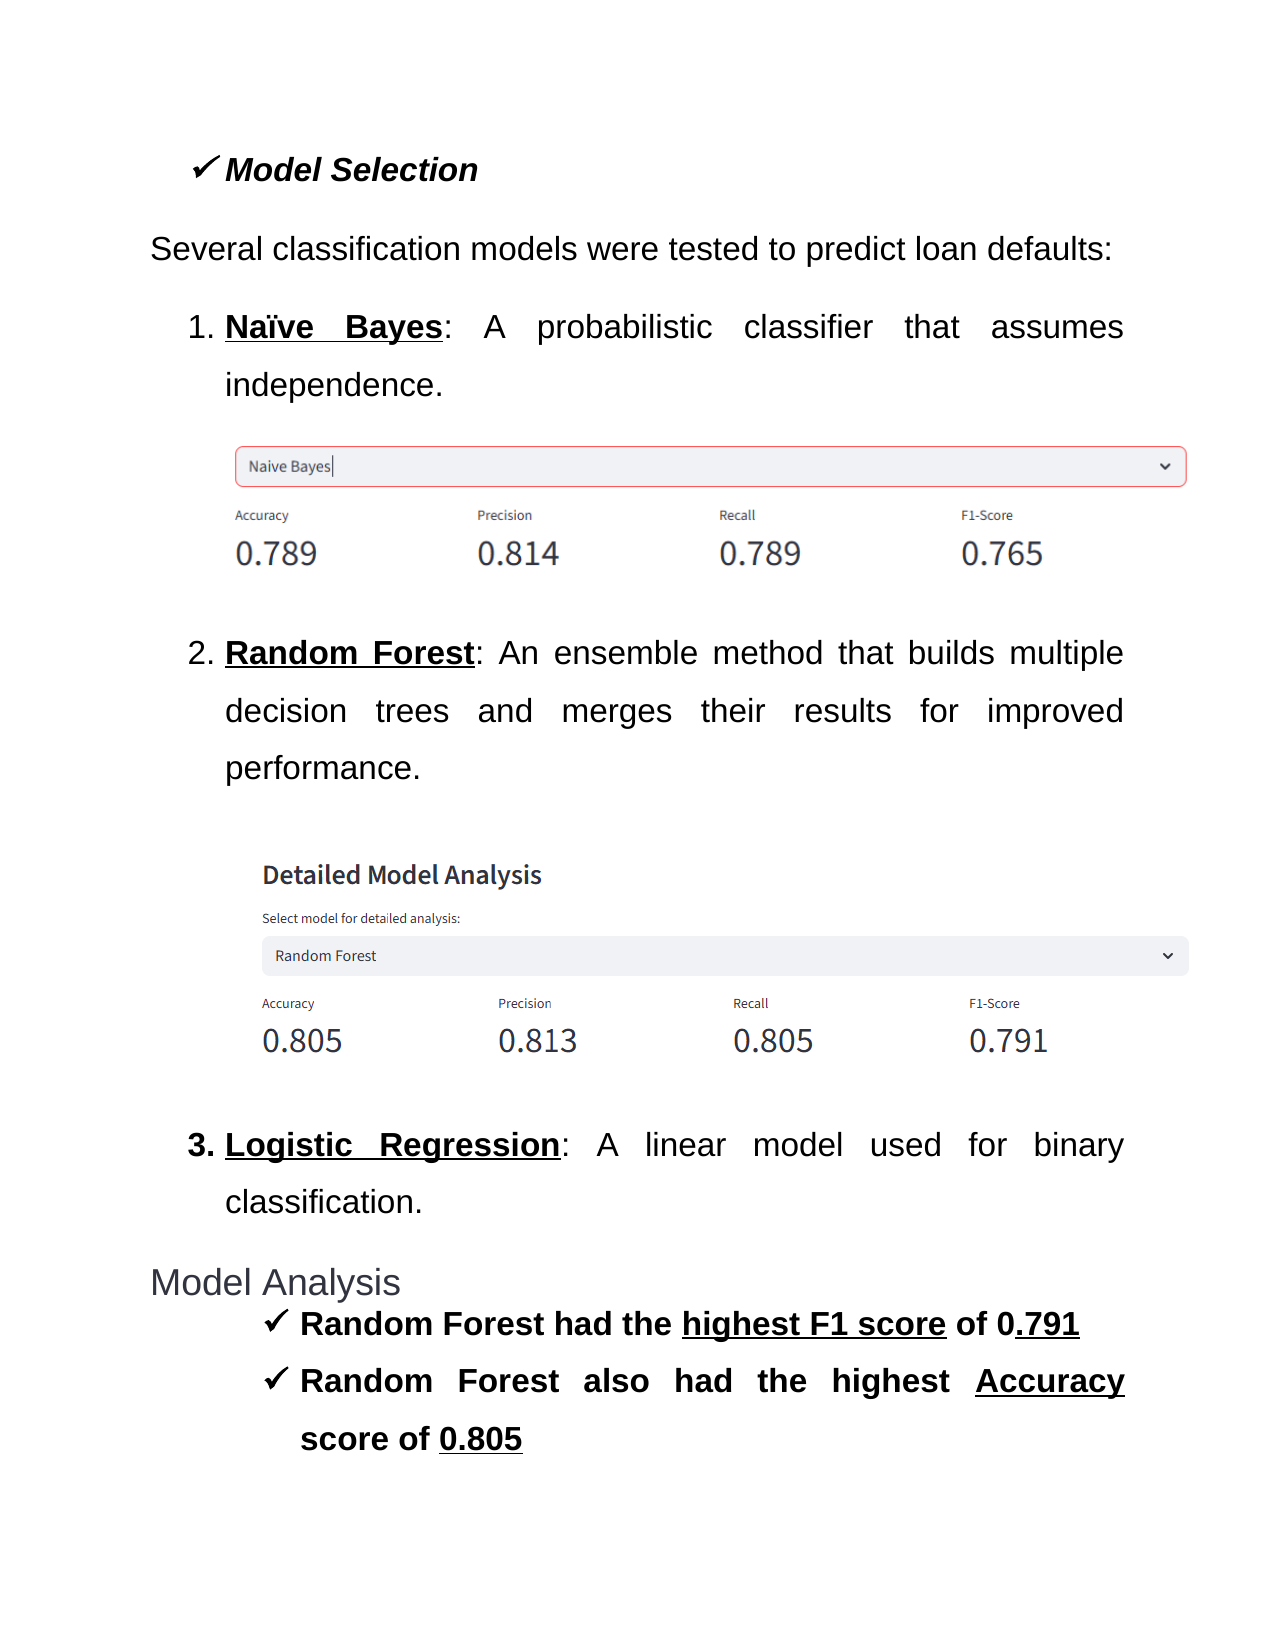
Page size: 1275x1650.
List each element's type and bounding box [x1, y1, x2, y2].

picture [225, 826, 1200, 1092]
picture [225, 443, 1200, 601]
